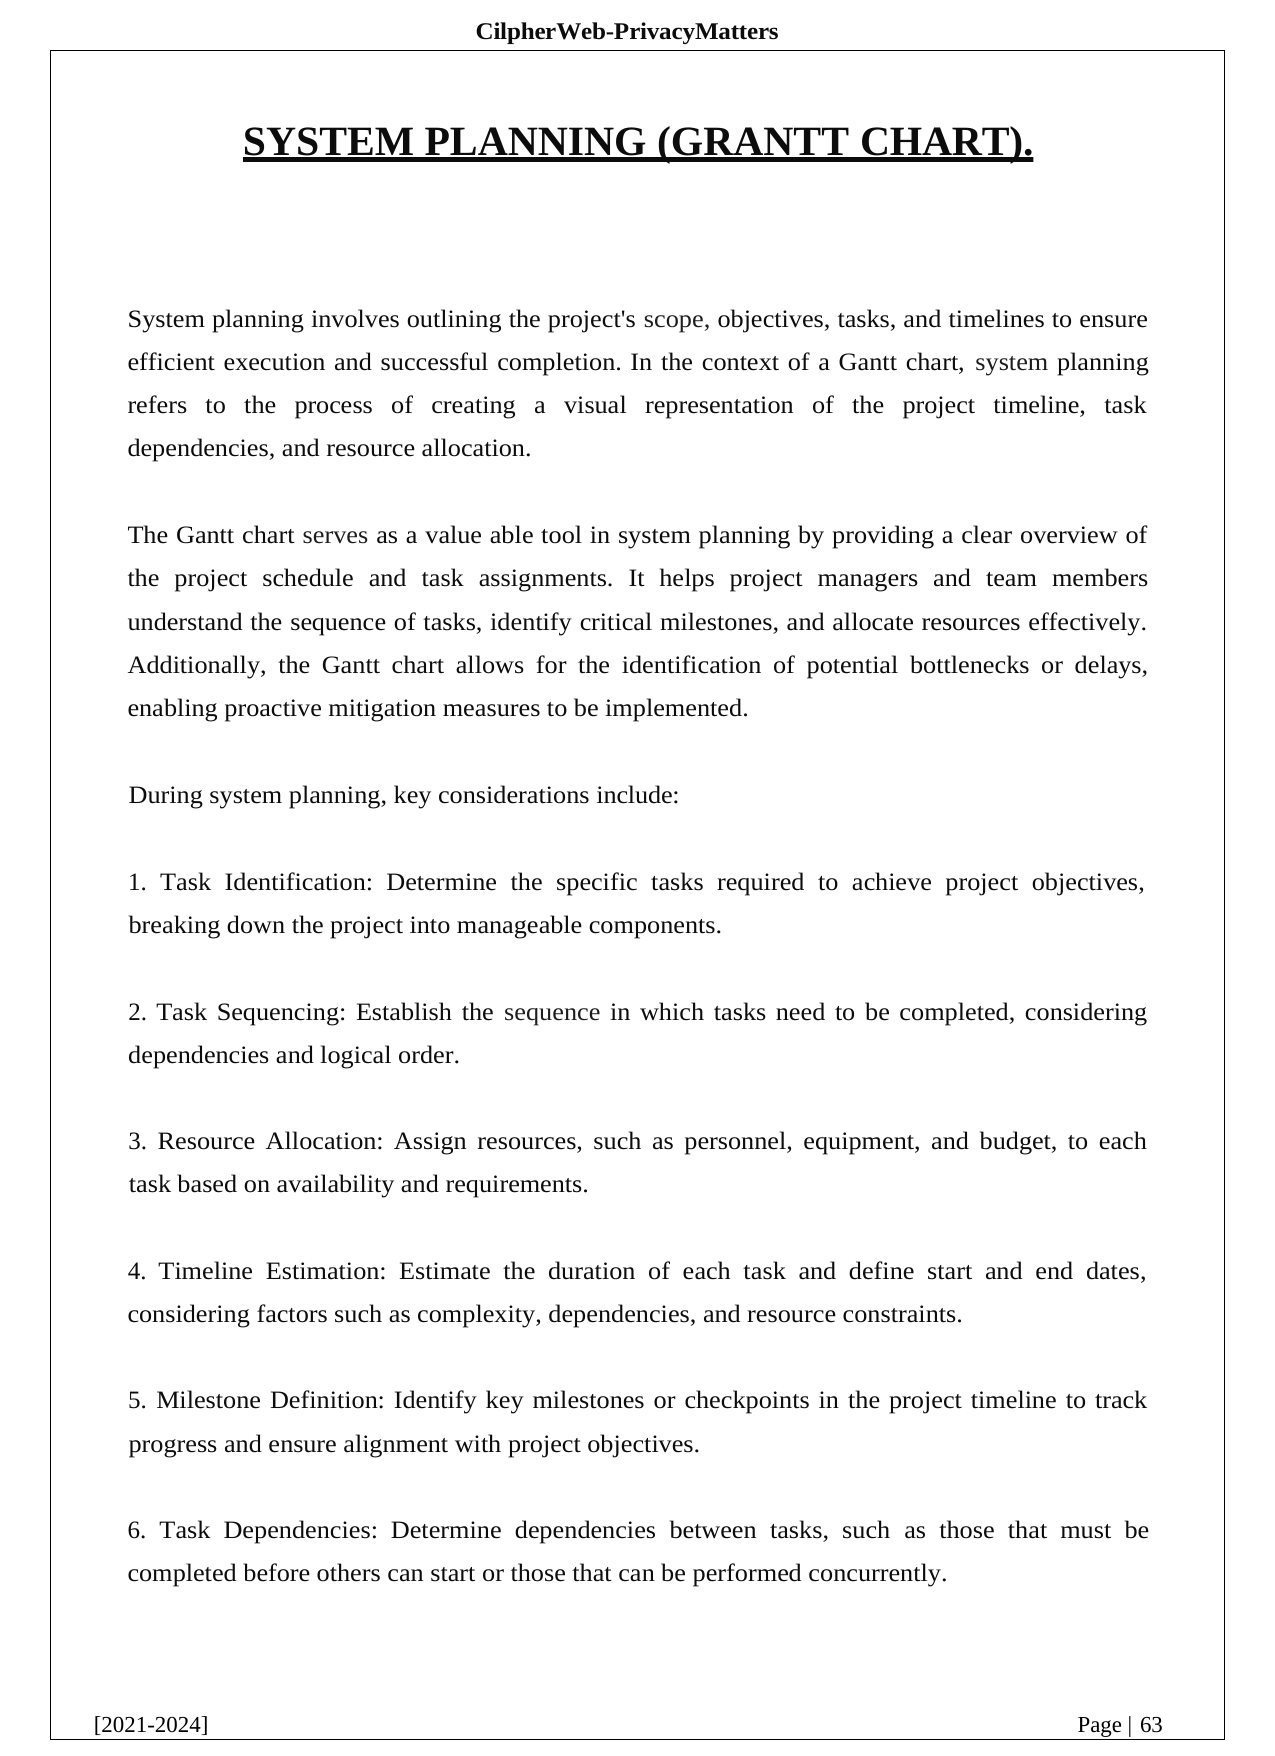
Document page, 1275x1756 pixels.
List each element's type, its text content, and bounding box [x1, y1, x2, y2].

list Timeline Estimation: Estimate the duration of each task and define start and end dates, considering factors such as complexity, dependencies, and resource constraints. [127, 1256, 1148, 1328]
subtitle SYSTEM PLANNING (GRANTT CHART). [114, 116, 1162, 164]
text System planning involves outlining the project's scope, objectives, tasks, and timelines to ensure efficient execution and successful completion. In the context of a Gantt chart, system planning refers to the process of creating a visual representation of the project timeline, task dependencies, and resource allocation. [127, 304, 1149, 462]
list Task Dependencies: Determine dependencies between tasks, such as those that must be completed before others can start or those that can be performed concurrently. [127, 1515, 1149, 1587]
list Task Sequencing: Establish the sequence in which tasks need to be completed, considering dependencies and logical order. [128, 997, 1148, 1069]
text During system planning, key considerations include: [128, 780, 1162, 809]
list Task Identification: Determine the specific tasks required to achieve project objectives, breaking down the project into manageable components. [128, 867, 1147, 939]
text The Gantt chart serves as a value able tool in system planning by providing a clear overview of the project schedule and task assignments. It helps project managers and team members understand the sequence of tasks, identify critical milestones, and allocate resources effectively. Additionally, the Gantt chart allows for the identification of potential bottlenecks or delays, enabling proactive mitigation measures to be implemented. [127, 520, 1149, 722]
list Resource Allocation: Assign resources, such as personnel, equipment, and budget, to each task based on availability and requirements. [128, 1126, 1149, 1198]
list Milestone Definition: Identify key milestones or checkpoints in the project timeline to track progress and ensure alignment with project objectives. [128, 1386, 1148, 1457]
